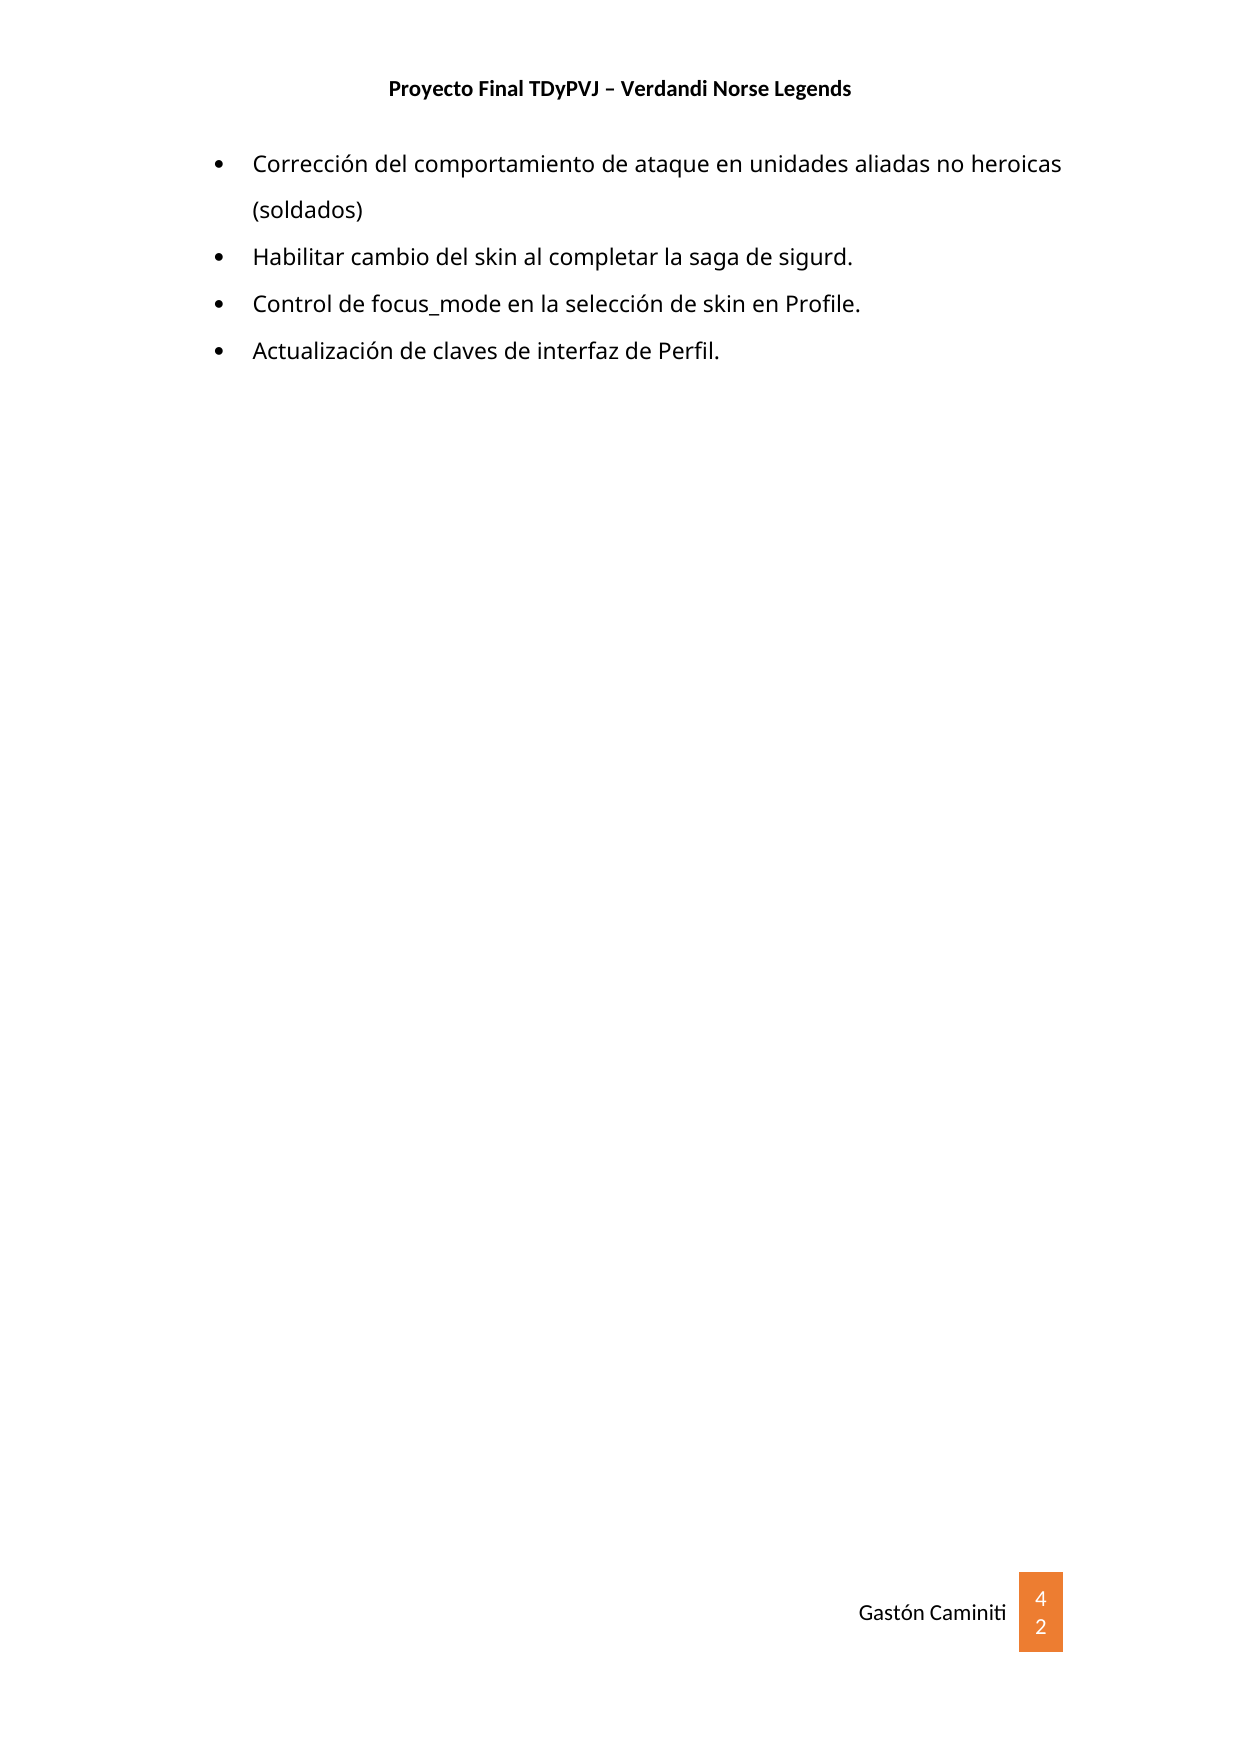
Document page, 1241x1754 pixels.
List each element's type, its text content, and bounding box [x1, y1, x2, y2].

list Corrección del comportamiento de ataque en unidades aliadas no heroicas (soldados) [215, 148, 1063, 226]
list Control de focus_mode en la selección de skin en Profile. [215, 288, 1063, 319]
list Habilitar cambio del skin al completar la saga de sigurd. [215, 241, 1063, 273]
list Actualización de claves de interfaz de Perfil. [215, 335, 1063, 366]
